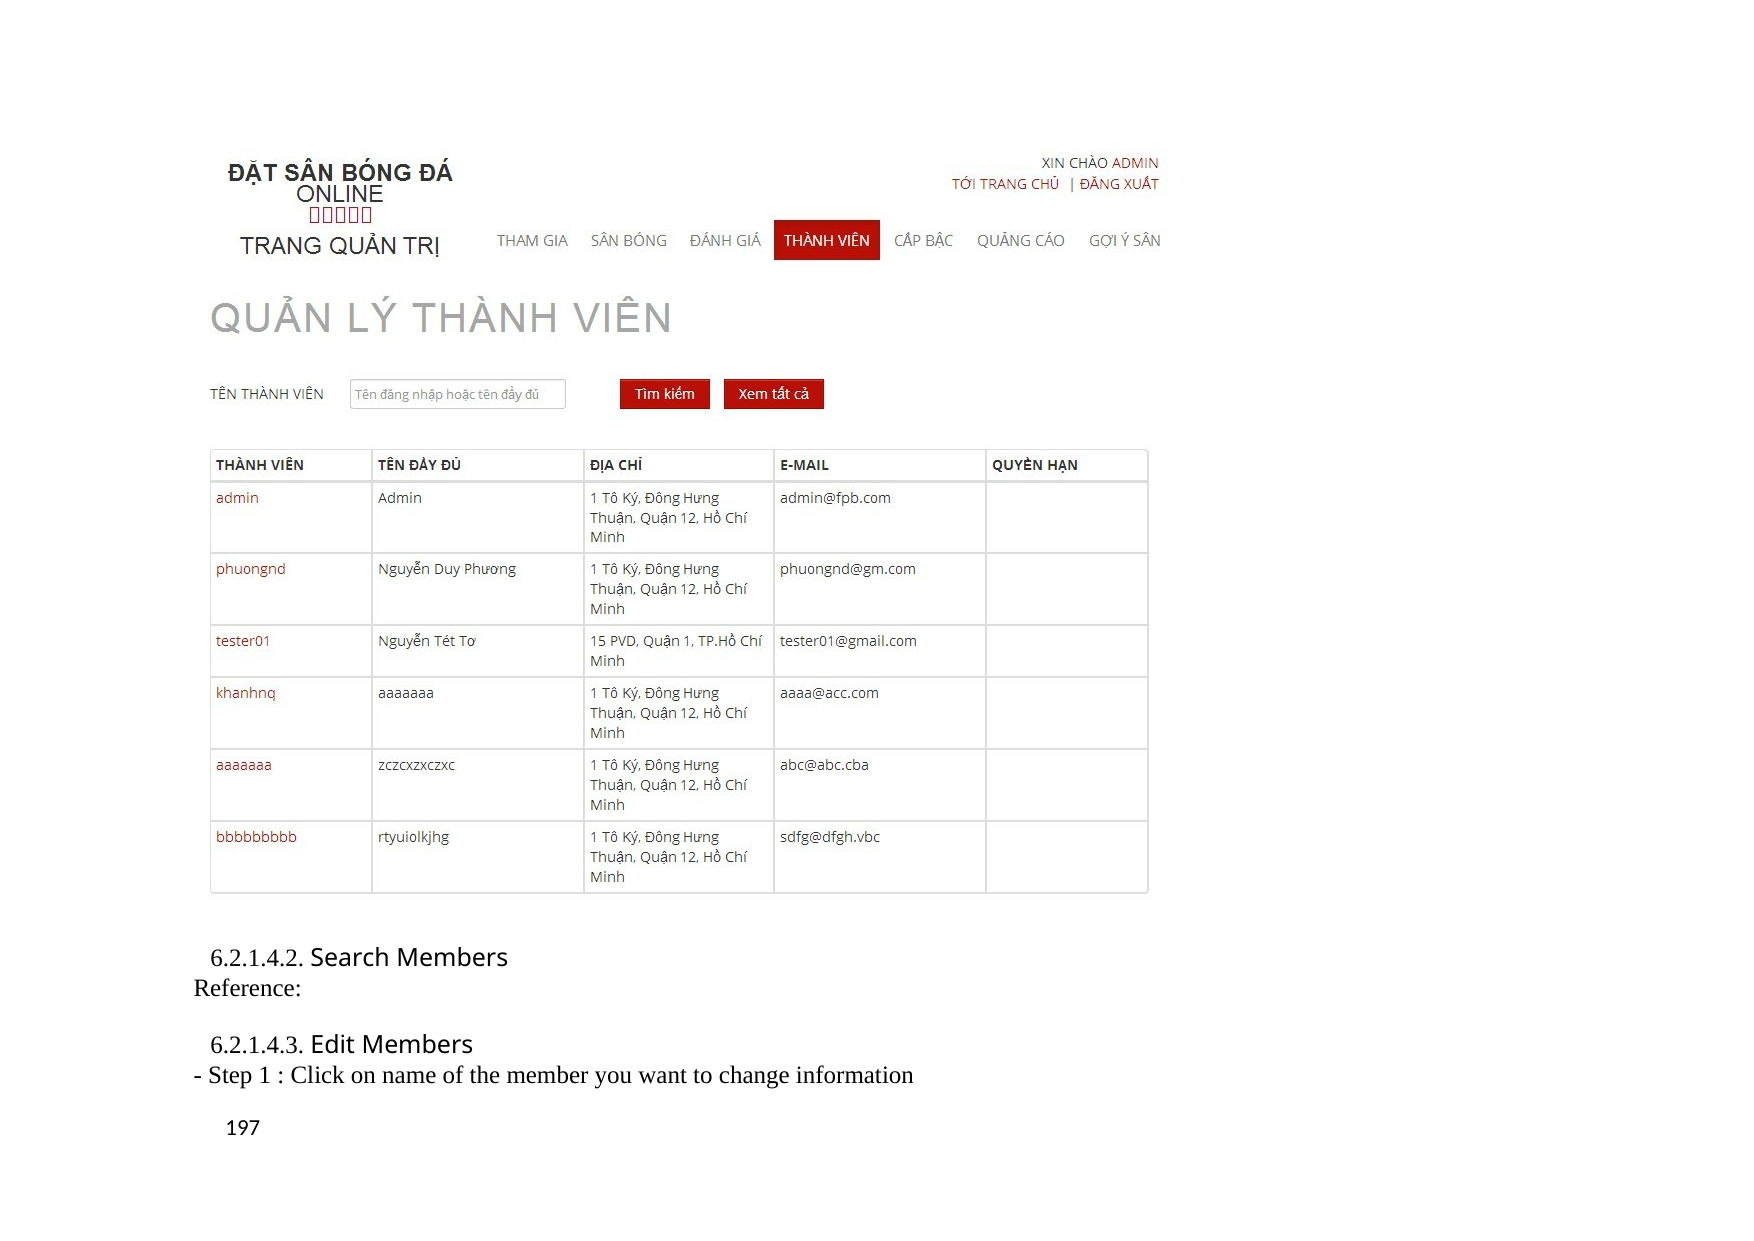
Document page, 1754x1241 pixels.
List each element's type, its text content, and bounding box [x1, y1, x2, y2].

text Reference: [193, 973, 1604, 1002]
picture [193, 149, 1169, 915]
text - Step 1 : Click on name of the member you want to change information [193, 1061, 1604, 1089]
subtitle Edit Members [210, 1027, 1604, 1060]
subtitle Search Members [210, 940, 1604, 973]
